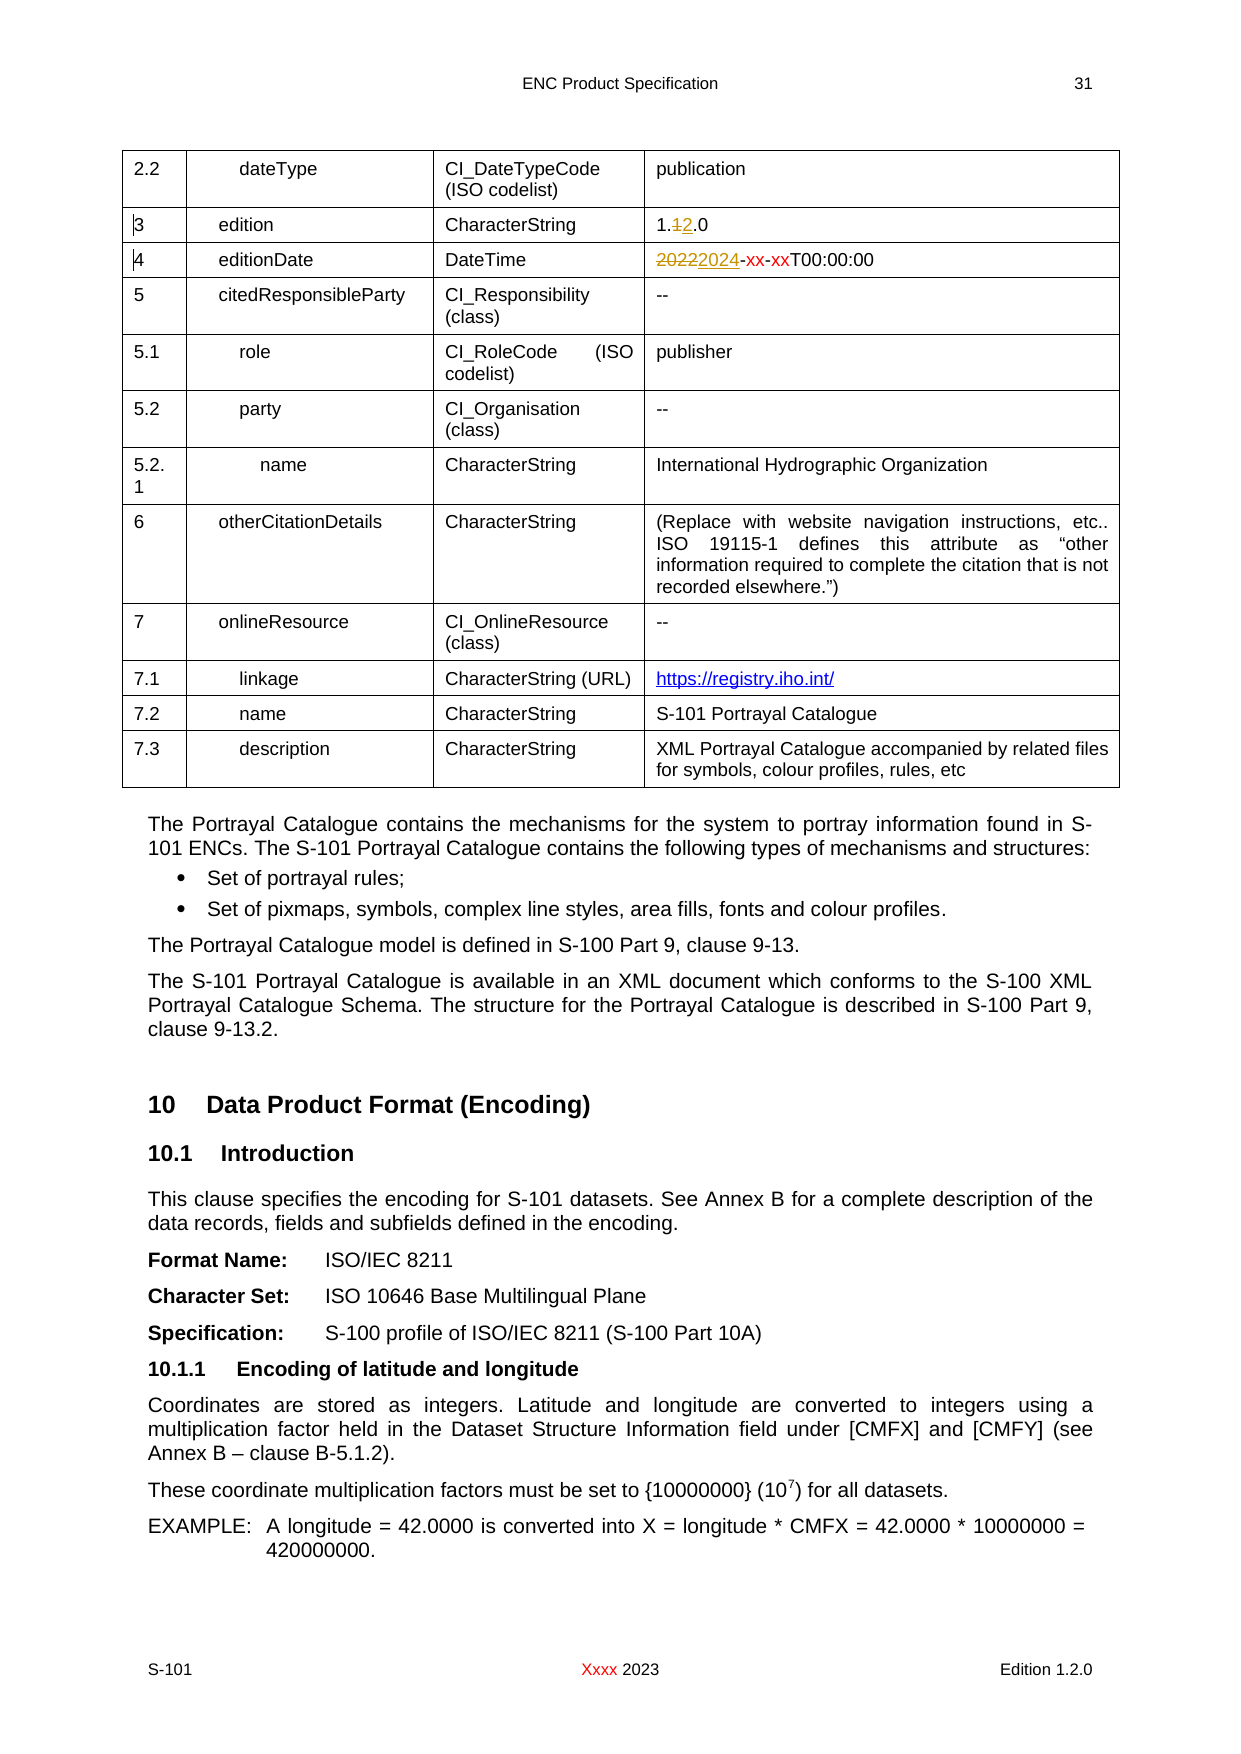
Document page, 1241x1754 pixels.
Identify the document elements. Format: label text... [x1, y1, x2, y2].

table_cell CharacterString (URL) [434, 661, 644, 695]
subtitle Introduction [148, 1140, 1094, 1166]
text This clause specifies the encoding for S-101 datasets. See Annex B for a complete description of the data records, fields and subfields defined in the encoding. [148, 1187, 1094, 1235]
table_cell dateType [187, 151, 433, 207]
table_cell name [187, 696, 433, 730]
text These coordinate multiplication factors must be set to {10000000} (107) for all datasets. [148, 1478, 1094, 1502]
table_cell 2.2 [123, 151, 186, 207]
table_cell CI_RoleCode (ISO codelist) [434, 335, 644, 390]
table_cell edition [187, 208, 433, 242]
table_cell XML Portrayal Catalogue accompanied by related files for symbols, colour profiles, rules, etc [645, 731, 1119, 787]
table_cell CharacterString [434, 505, 644, 603]
table_cell CI_Responsibility (class) [434, 278, 644, 333]
table_cell -- [645, 604, 1119, 660]
table_cell 4 [123, 243, 186, 277]
table_cell CI_OnlineResource (class) [434, 604, 644, 660]
text Specification: S-100 profile of ISO/IEC 8211 (S-100 Part 10A) [148, 1320, 1094, 1344]
table_cell CI_DateTypeCode (ISO codelist) [434, 151, 644, 207]
table_cell CI_Organisation (class) [434, 391, 644, 447]
table_cell linkage [187, 661, 433, 695]
table_cell DateTime [434, 243, 644, 277]
table_cell editionDate [187, 243, 433, 277]
table_cell 6 [123, 505, 186, 603]
table_cell S-101 Portrayal Catalogue [645, 696, 1119, 730]
table_cell otherCitationDetails [187, 505, 433, 603]
table_cell 5.2 [123, 391, 186, 447]
table_cell (Replace with website navigation instructions, etc.. ISO 19115-1 defines this attribute as “other information required to complete the citation that is not recorded elsewhere.”) [645, 505, 1119, 603]
table_cell -- [645, 391, 1119, 447]
table_cell role [187, 335, 433, 390]
text The S-101 Portrayal Catalogue is available in an XML document which conforms to the S-100 XML Portrayal Catalogue Schema. The structure for the Portrayal Catalogue is described in S-100 Part 9, clause 9-13.2. [148, 969, 1094, 1041]
table_cell 1..0 [645, 208, 1119, 242]
subtitle Data Product Format (Encoding) [148, 1090, 1094, 1119]
table_cell 7.2 [123, 696, 186, 730]
table_cell CharacterString [434, 731, 644, 787]
list Set of portrayal rules; [177, 866, 1094, 890]
table_cell party [187, 391, 433, 447]
table_cell 5 [123, 278, 186, 333]
table_cell -- [645, 278, 1119, 333]
text Coordinates are stored as integers. Latitude and longitude are converted to integers using a multiplication factor held in the Dataset Structure Information field under [CMFX] and [CMFY] (see Annex B – clause B-5.1.2). [148, 1393, 1094, 1465]
table_cell 7.1 [123, 661, 186, 695]
table_cell CharacterString [434, 448, 644, 503]
table_cell publisher [645, 335, 1119, 390]
text EXAMPLE: A longitude = 42.0000 is converted into X = longitude * CMFX = 42.0000 * 10000000 = 420000000. [148, 1514, 1094, 1562]
table_cell CharacterString [434, 696, 644, 730]
table_cell onlineResource [187, 604, 433, 660]
table_cell 7.3 [123, 731, 186, 787]
table_cell International Hydrographic Organization [645, 448, 1119, 503]
subtitle Encoding of latitude and longitude [148, 1357, 1094, 1381]
table_cell 5.1 [123, 335, 186, 390]
text The Portrayal Catalogue contains the mechanisms for the system to portray information found in S-101 ENCs. The S-101 Portrayal Catalogue contains the following types of mechanisms and structures: [148, 812, 1094, 860]
table_cell 7 [123, 604, 186, 660]
table_cell description [187, 731, 433, 787]
table_cell https://registry.iho.int/ [645, 661, 1119, 695]
list Set of pixmaps, symbols, complex line styles, area fills, fonts and colour profiles. [177, 896, 1094, 920]
table_cell CharacterString [434, 208, 644, 242]
text The Portrayal Catalogue model is defined in S-100 Part 9, clause 9-13. [148, 933, 1094, 957]
table_cell 3 [123, 208, 186, 242]
table_cell -xx-xxT00:00:00 [645, 243, 1119, 277]
table_cell name [187, 448, 433, 503]
table_cell publication [645, 151, 1119, 207]
table_cell citedResponsibleParty [187, 278, 433, 333]
text Format Name: ISO/IEC 8211 [148, 1247, 1094, 1271]
text Character Set: ISO 10646 Base Multilingual Plane [148, 1284, 1094, 1308]
table_cell 5.2.1 [123, 448, 186, 503]
